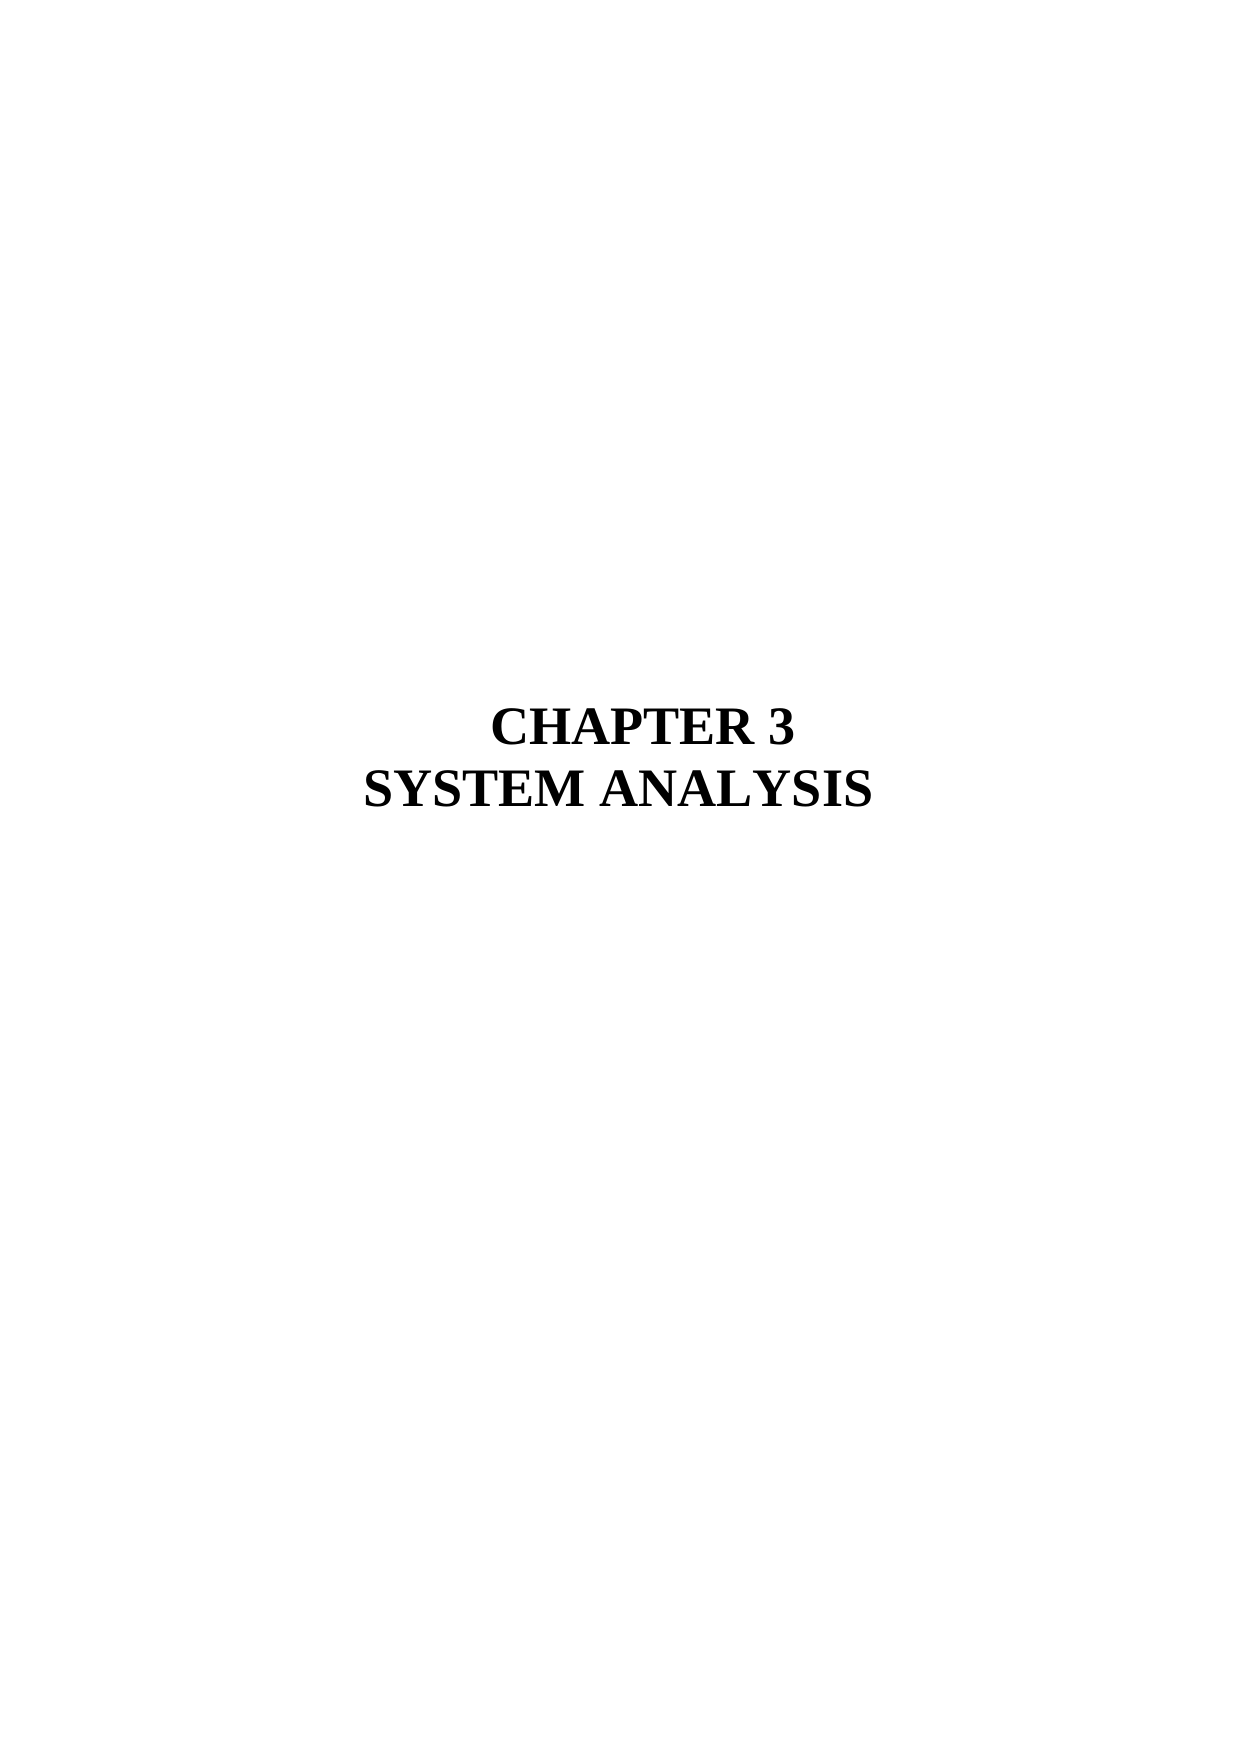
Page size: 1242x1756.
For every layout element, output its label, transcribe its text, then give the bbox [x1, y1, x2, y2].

subtitle CHAPTER 3 SYSTEM ANALYSIS [363, 694, 991, 818]
